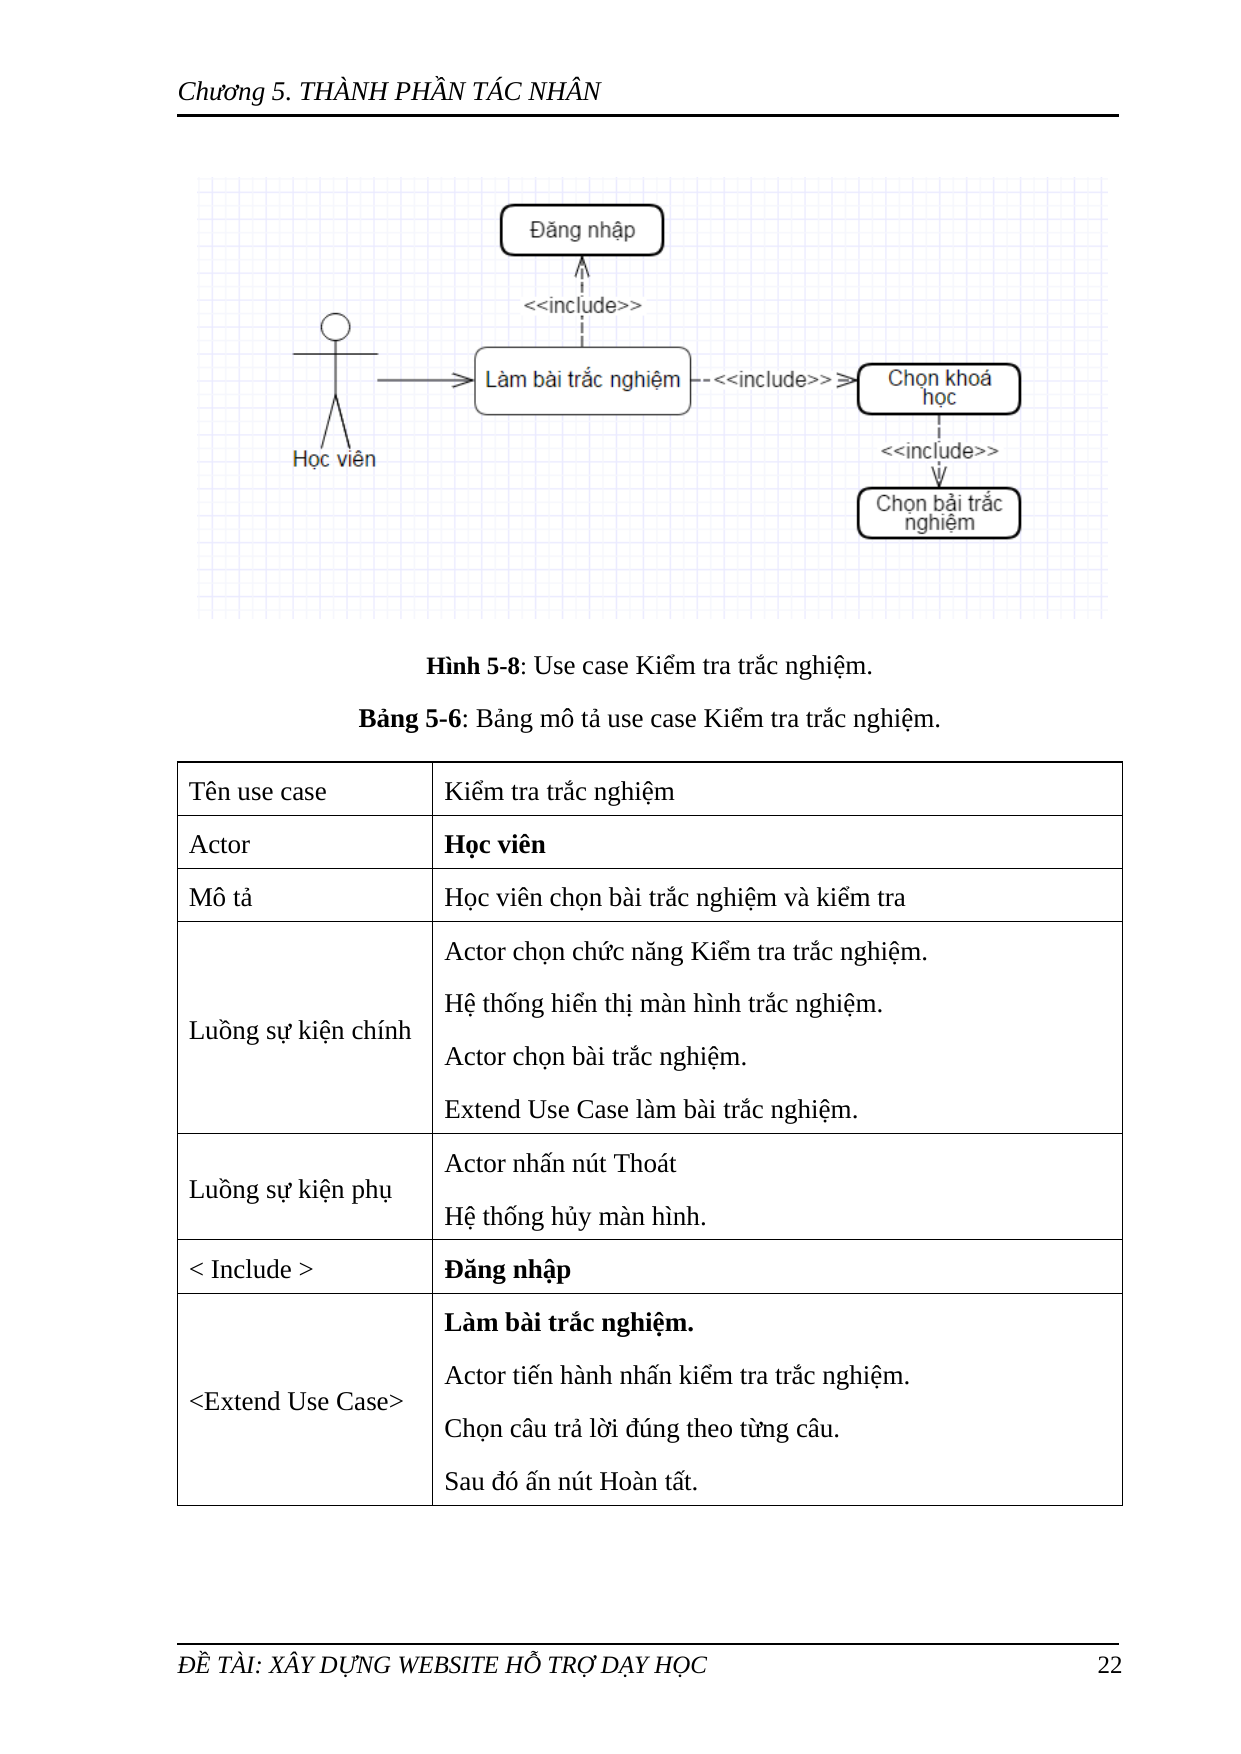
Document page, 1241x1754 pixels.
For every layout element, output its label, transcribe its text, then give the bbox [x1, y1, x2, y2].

table_cell <Extend Use Case> [178, 1294, 432, 1504]
table_cell Học viên [433, 816, 1122, 868]
table_header Tên use case [178, 763, 432, 815]
table_header Kiểm tra trắc nghiệm [433, 763, 1122, 815]
table_cell Luồng sự kiện phụ [178, 1134, 432, 1239]
table_cell Mô tả [178, 869, 432, 921]
table_cell < Include > [178, 1240, 432, 1292]
table_cell Actor chọn chức năng Kiểm tra trắc nghiệm. Hệ thống hiển thị màn hình trắc nghiệm. Actor chọn bài trắc nghiệm. Extend Use Case làm bài trắc nghiệm. [433, 922, 1122, 1133]
text Bảng 5-6: Bảng mô tả use case Kiểm tra trắc nghiệm. [177, 702, 1122, 733]
table_cell Làm bài trắc nghiệm. Actor tiến hành nhấn kiểm tra trắc nghiệm. Chọn câu trả lời đúng theo từng câu. Sau đó ấn nút Hoàn tất. [433, 1294, 1122, 1504]
picture [197, 177, 1108, 619]
table_cell Actor [178, 816, 432, 868]
table_cell Luồng sự kiện chính [178, 922, 432, 1133]
table_cell Đăng nhập [433, 1240, 1122, 1292]
table_cell Actor nhấn nút Thoát Hệ thống hủy màn hình. [433, 1134, 1122, 1239]
table_cell Học viên chọn bài trắc nghiệm và kiểm tra [433, 869, 1122, 921]
